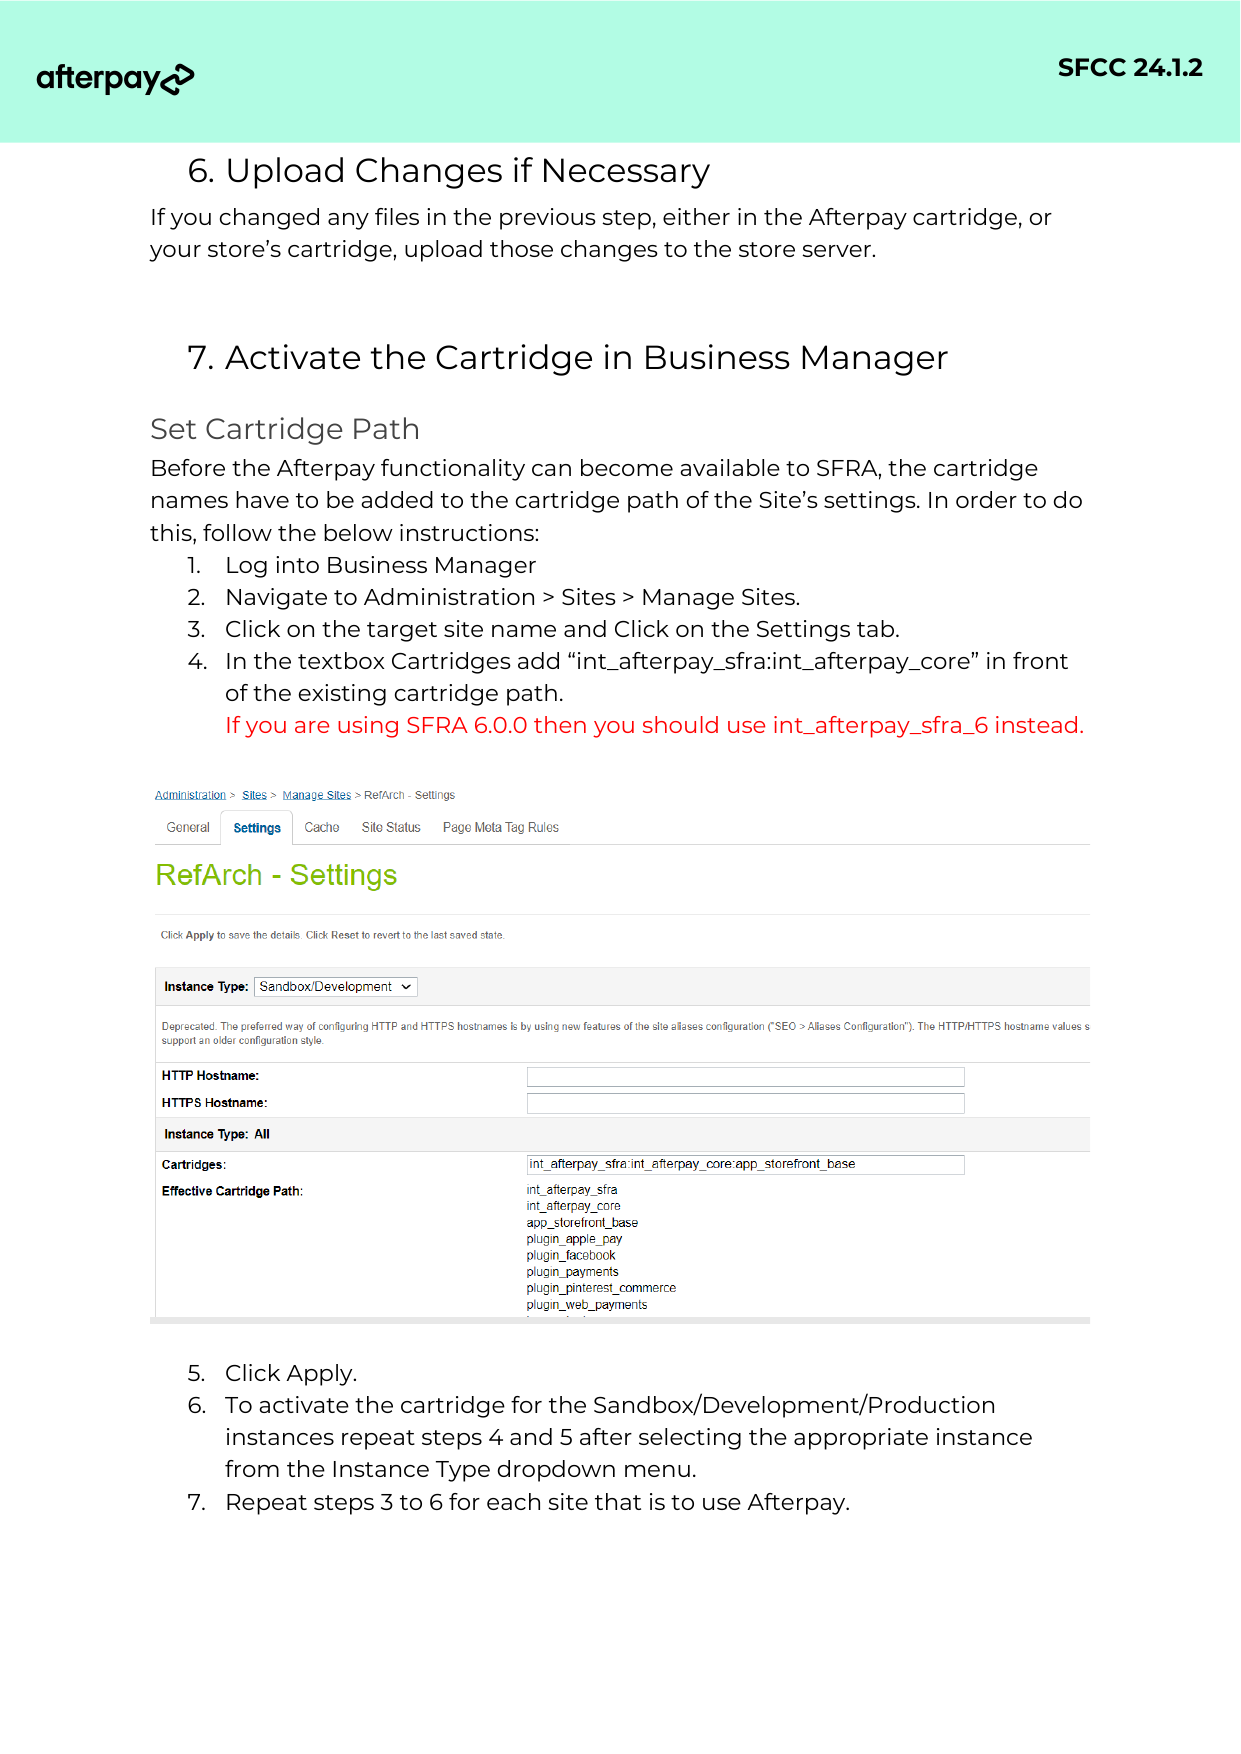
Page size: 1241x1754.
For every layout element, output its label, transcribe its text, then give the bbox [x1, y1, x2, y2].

list Navigate to Administration > Sites > Manage Sites. [187, 583, 1090, 611]
text If you changed any files in the previous step, either in the Afterpay cartridge, or your store’s cartridge, upload those changes to the store server. [150, 203, 1090, 263]
list In the textbox Cartridges add “int_afterpay_sfra:int_afterpay_core” in front of the existing cartridge path. [187, 647, 1090, 707]
list Click on the target site name and Click on the Settings tab. [187, 615, 1090, 643]
picture [7, 40, 224, 103]
picture [150, 775, 1091, 1324]
subtitle Set Cartridge Path [150, 411, 1090, 446]
list Repeat steps 3 to 6 for each site that is to use Afterpay. [187, 1488, 1090, 1516]
text Before the Afterpay functionality can become available to SFRA, the cartridge names have to be added to the cartridge path of the Site’s settings. In order to do this, follow the below instructions: [150, 455, 1090, 547]
list Click Apply. [187, 1359, 1090, 1387]
subtitle Activate the Cartridge in Business Manager [187, 337, 1090, 377]
list Log into Business Manager [187, 551, 1090, 579]
text If you are using SFRA 6.0.0 then you should use int_afterpay_sfra_6 instead. [225, 711, 1090, 739]
list To activate the cartridge for the Sandbox/Development/Production instances repeat steps 4 and 5 after selecting the appropriate instance from the Instance Type dropdown menu. [187, 1391, 1090, 1483]
subtitle Upload Changes if Necessary [187, 150, 1090, 191]
